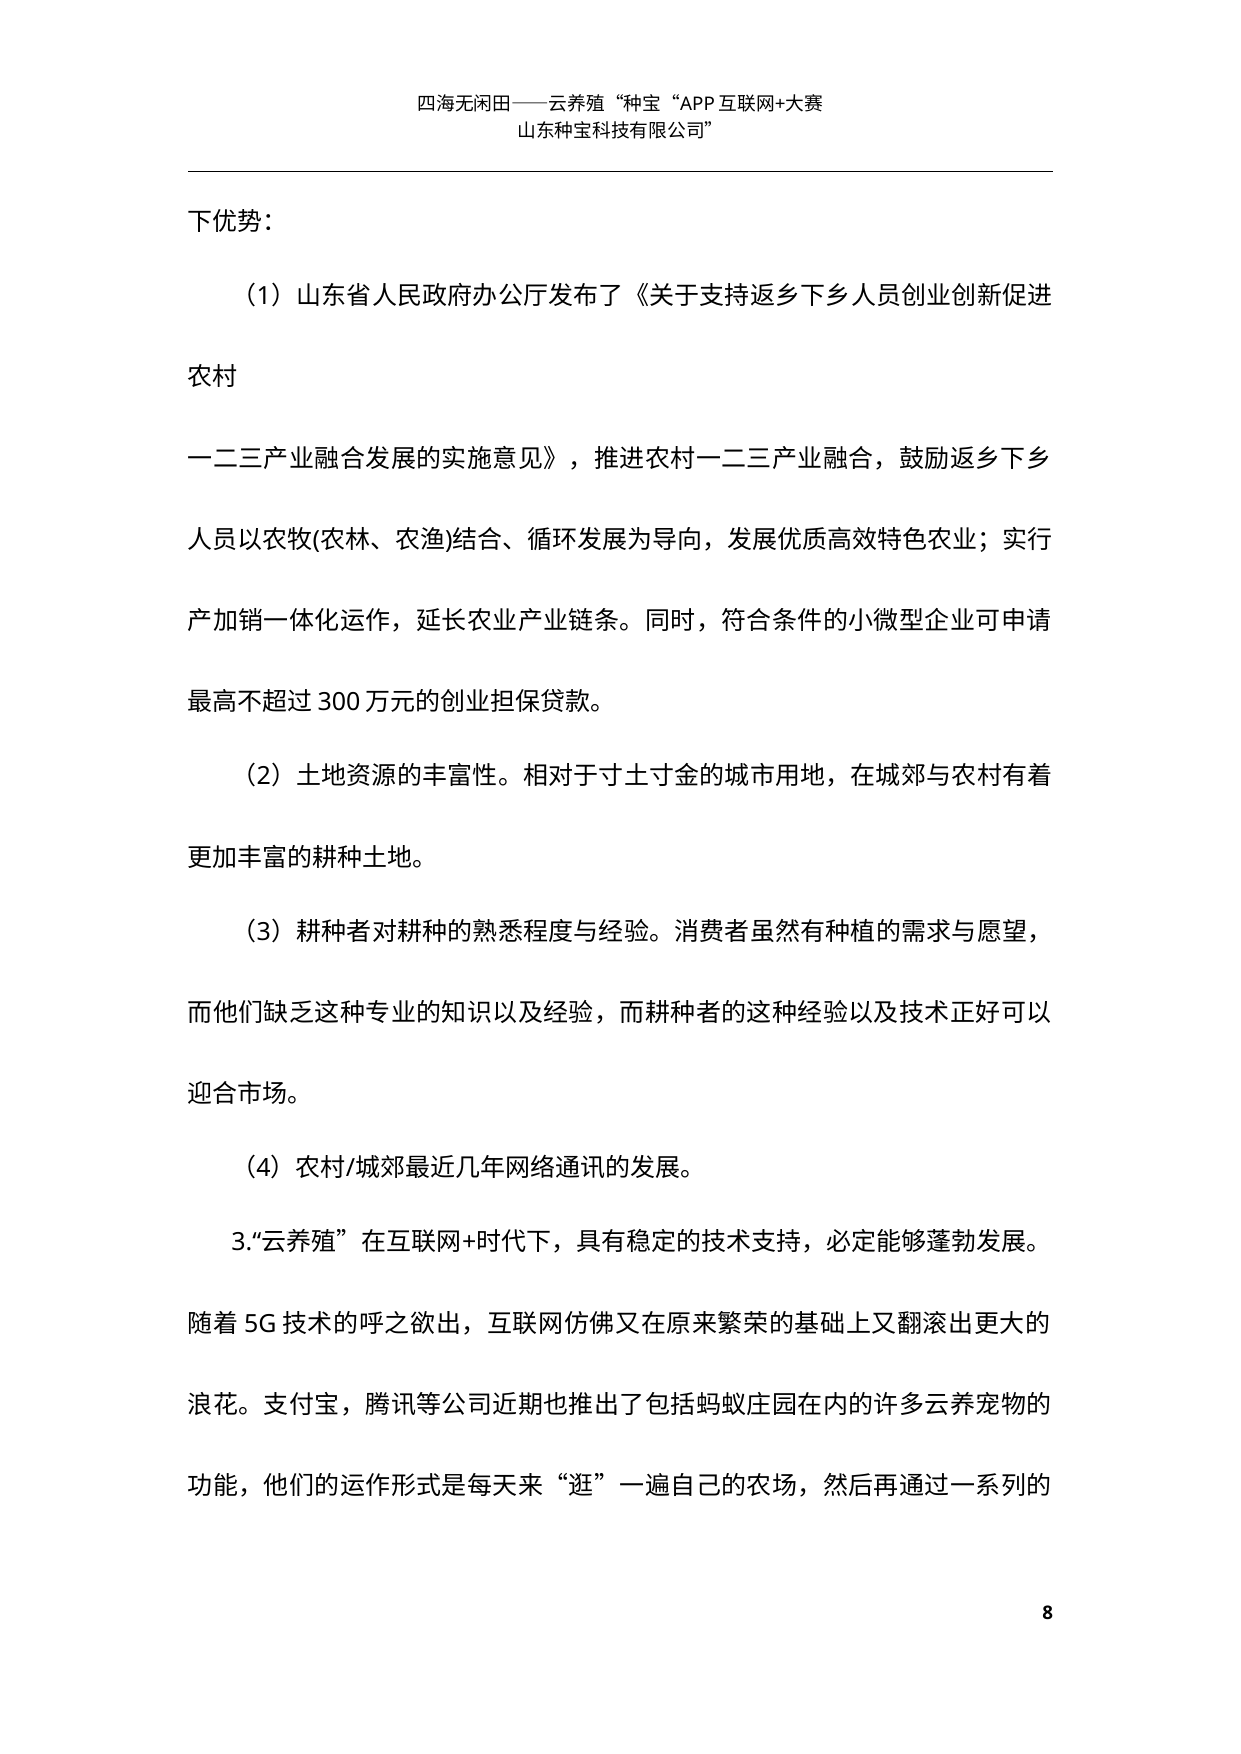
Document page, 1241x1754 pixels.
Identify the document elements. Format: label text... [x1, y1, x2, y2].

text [187, 187, 1053, 252]
text （1）山东省人民政府办公厅发布了《关于支持返乡下乡人员创业创新促进农村 一二三产业融合发展的实施意见》，推进农村一二三产业融合，鼓励返乡下乡人员以农牧(农林、农渔)结合、循环发展为导向，发展优质高效特色农业；实行产加销一体化运作，延长农业产业链条。同时，符合条件的小微型企业可申请最高不超过300万元的创业担保贷款。 [187, 261, 1053, 732]
text （4）农村/城郊最近几年网络通讯的发展。 [187, 1133, 1053, 1198]
text （2）土地资源的丰富性。相对于寸土寸金的城市用地，在城郊与农村有着更加丰富的耕种土地。 [187, 741, 1053, 888]
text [187, 1207, 1053, 1516]
text （3）耕种者对耕种的熟悉程度与经验。消费者虽然有种植的需求与愿望，而他们缺乏这种专业的知识以及经验，而耕种者的这种经验以及技术正好可以迎合市场。 [187, 897, 1053, 1124]
